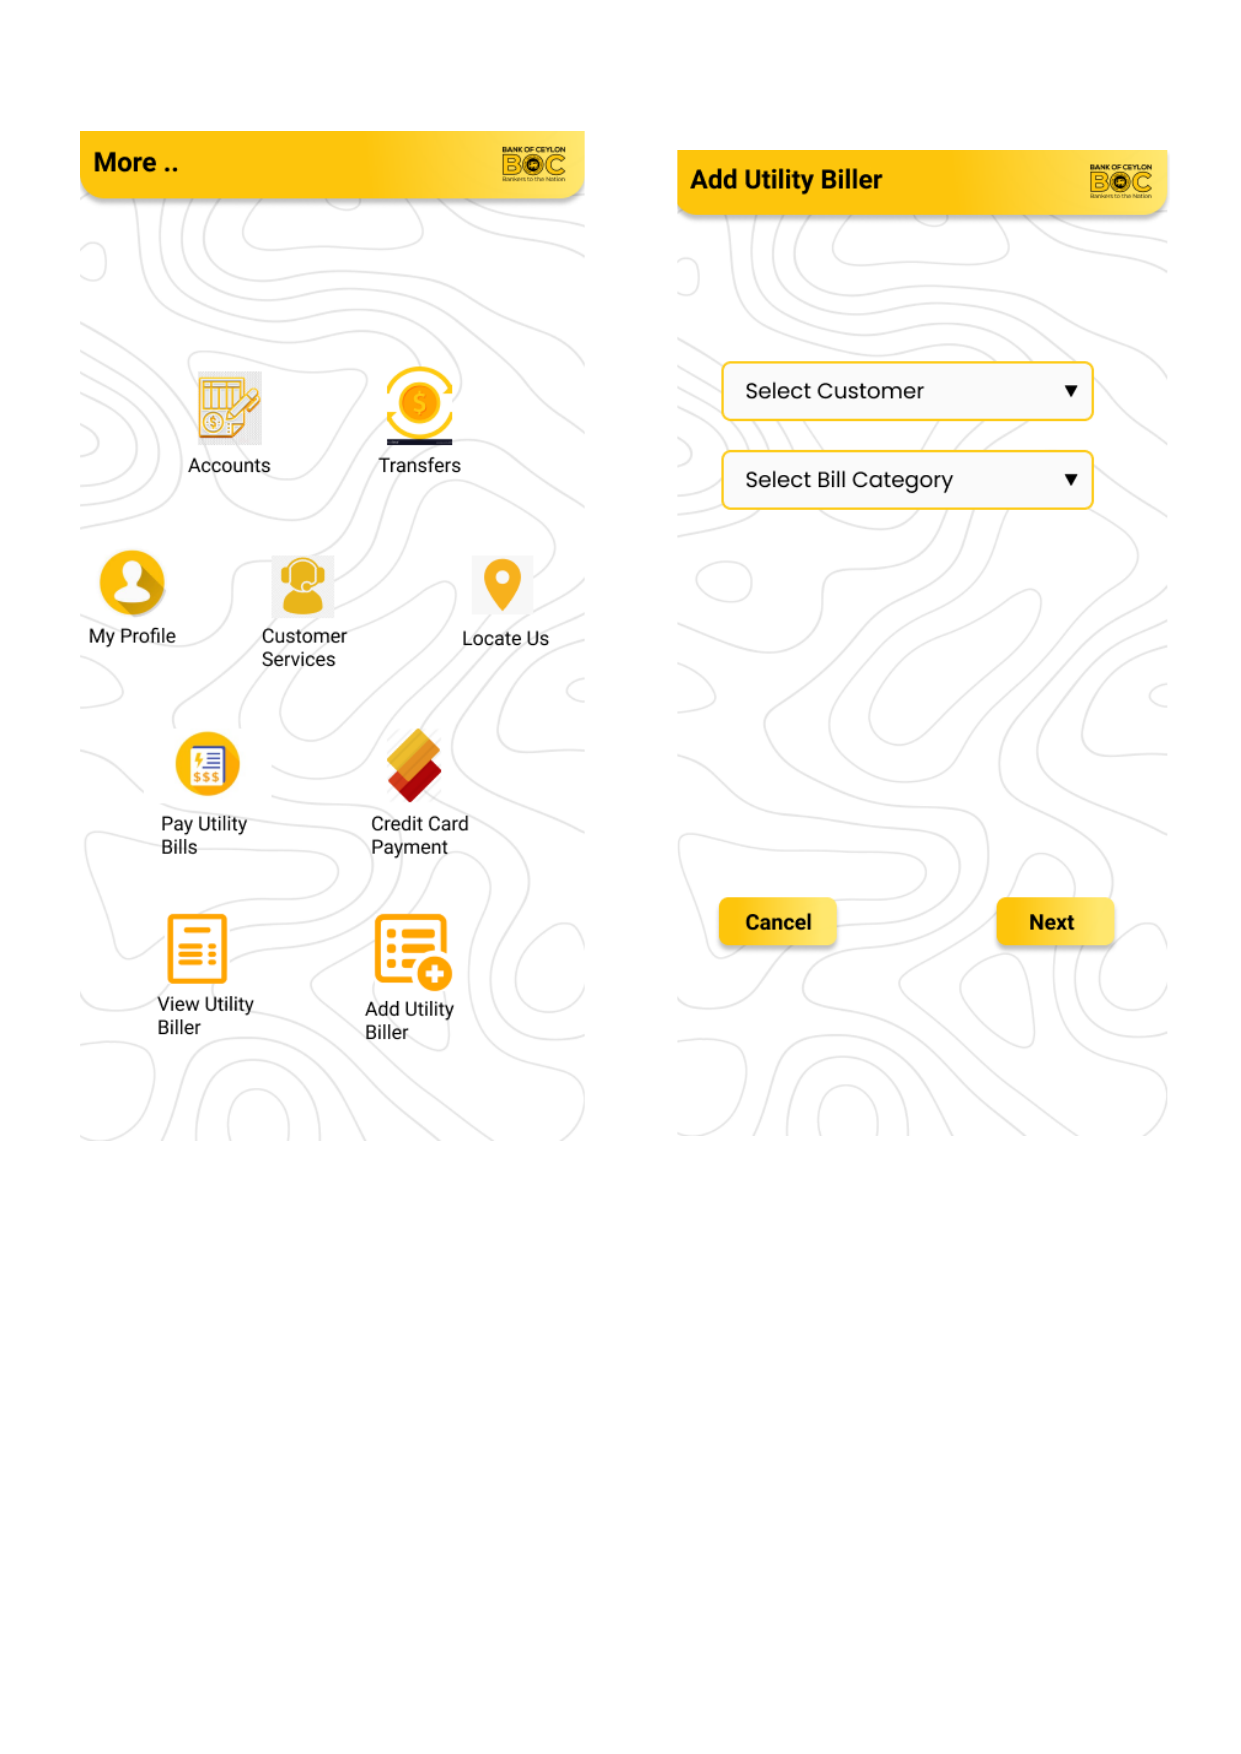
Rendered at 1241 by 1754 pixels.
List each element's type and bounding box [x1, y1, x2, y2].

picture [677, 150, 1171, 1136]
picture [80, 131, 585, 1141]
